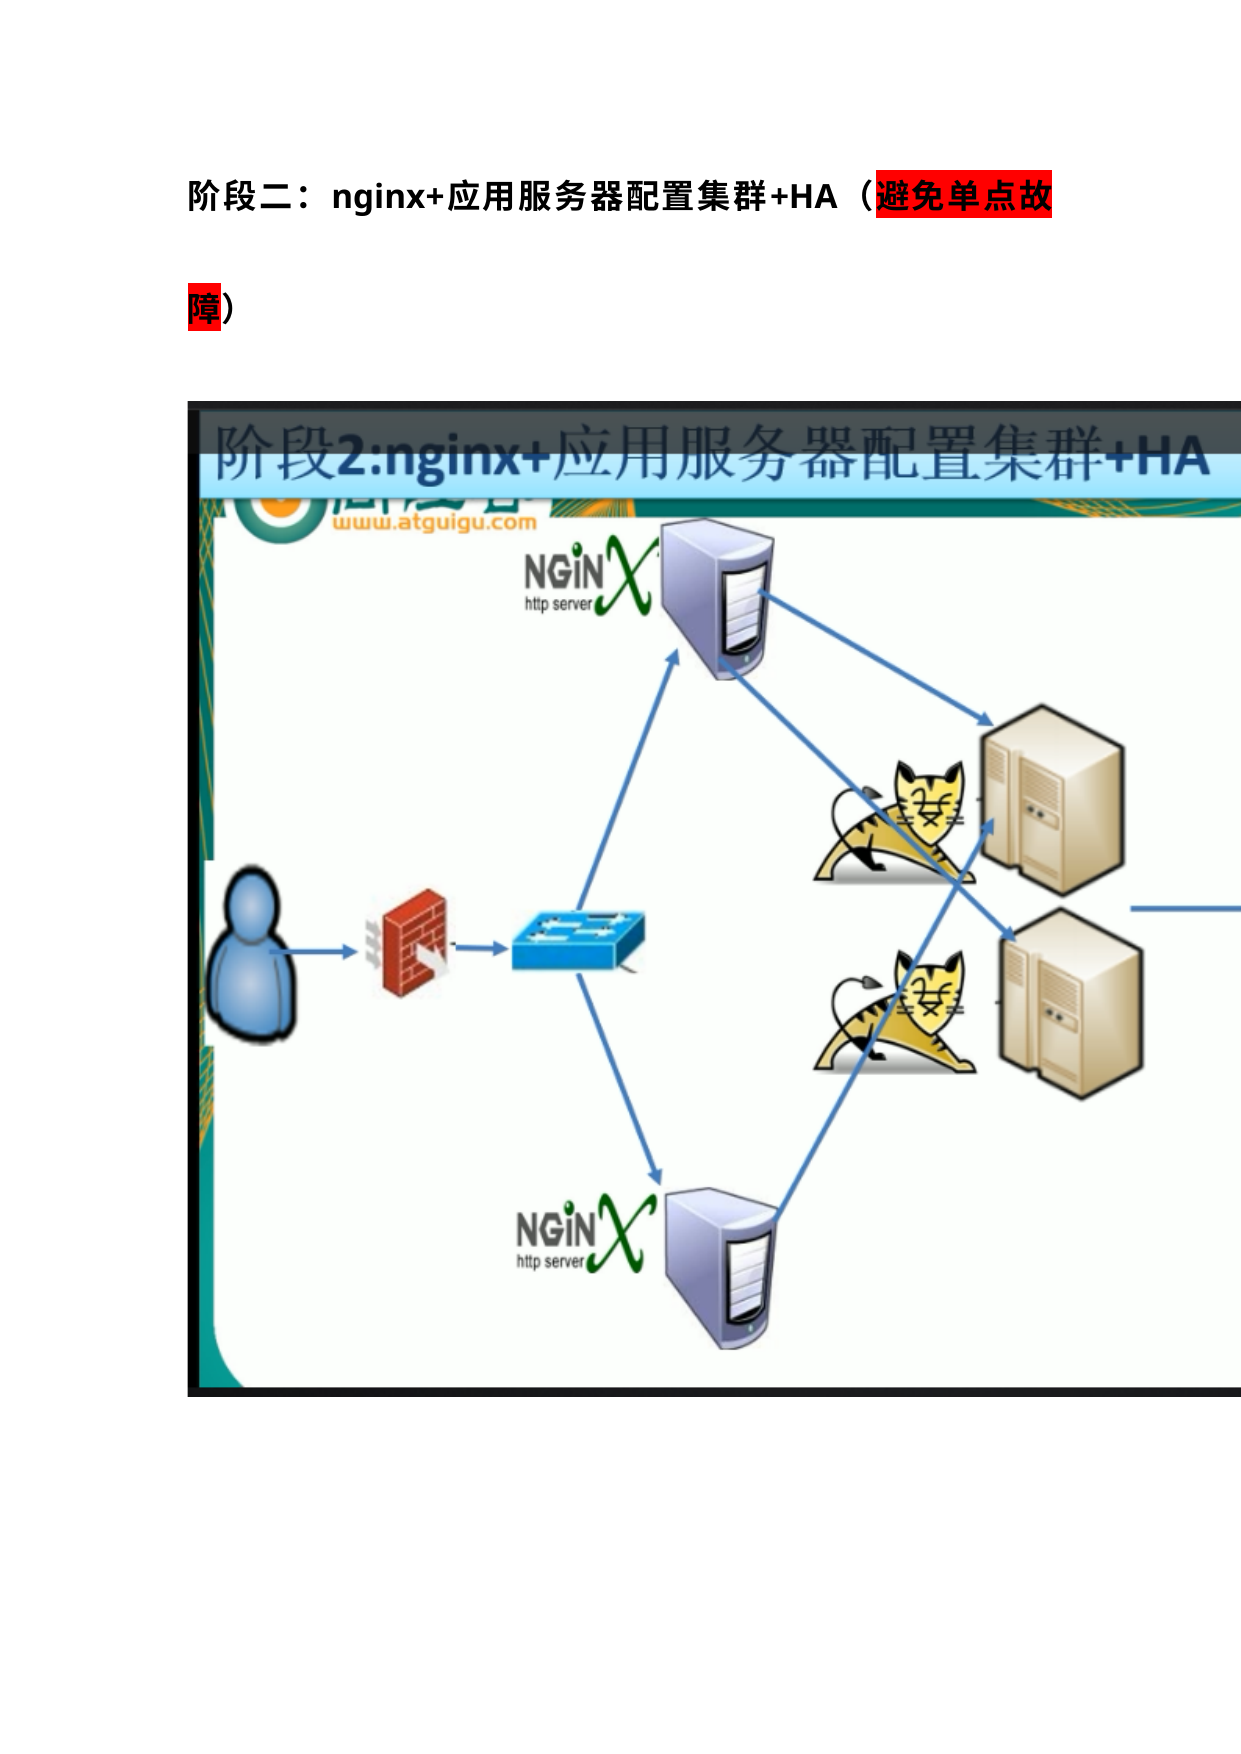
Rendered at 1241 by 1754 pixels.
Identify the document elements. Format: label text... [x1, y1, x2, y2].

picture [187, 401, 1241, 1397]
subtitle 阶段二：nginx+应用服务器配置集群+HA（避免单点故障） [187, 162, 1053, 339]
